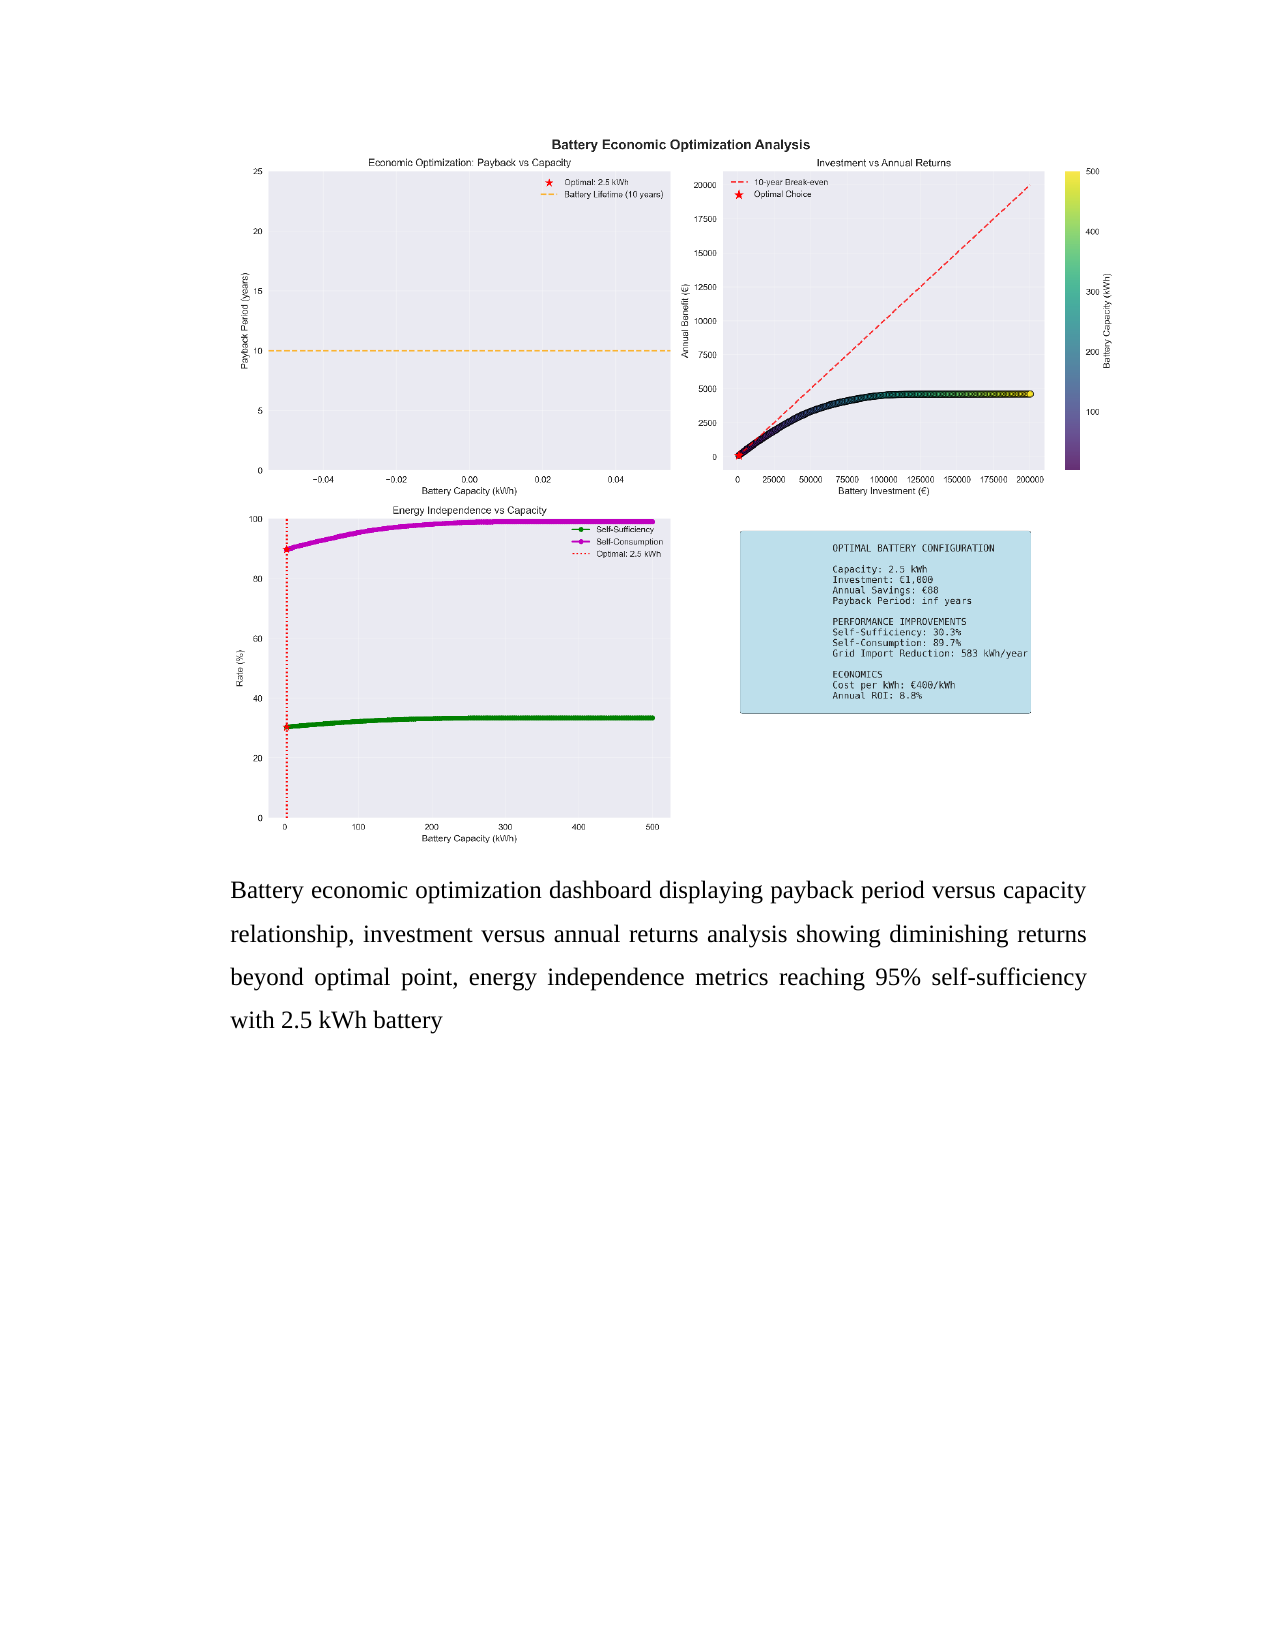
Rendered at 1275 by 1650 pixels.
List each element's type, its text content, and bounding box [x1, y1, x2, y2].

picture [230, 133, 1131, 849]
text Battery economic optimization dashboard displaying payback period versus capacity relationship, investment versus annual returns analysis showing diminishing returns beyond optimal point, energy independence metrics reaching 95% self-sufficiency with 2.5 kWh battery [230, 876, 1087, 1034]
